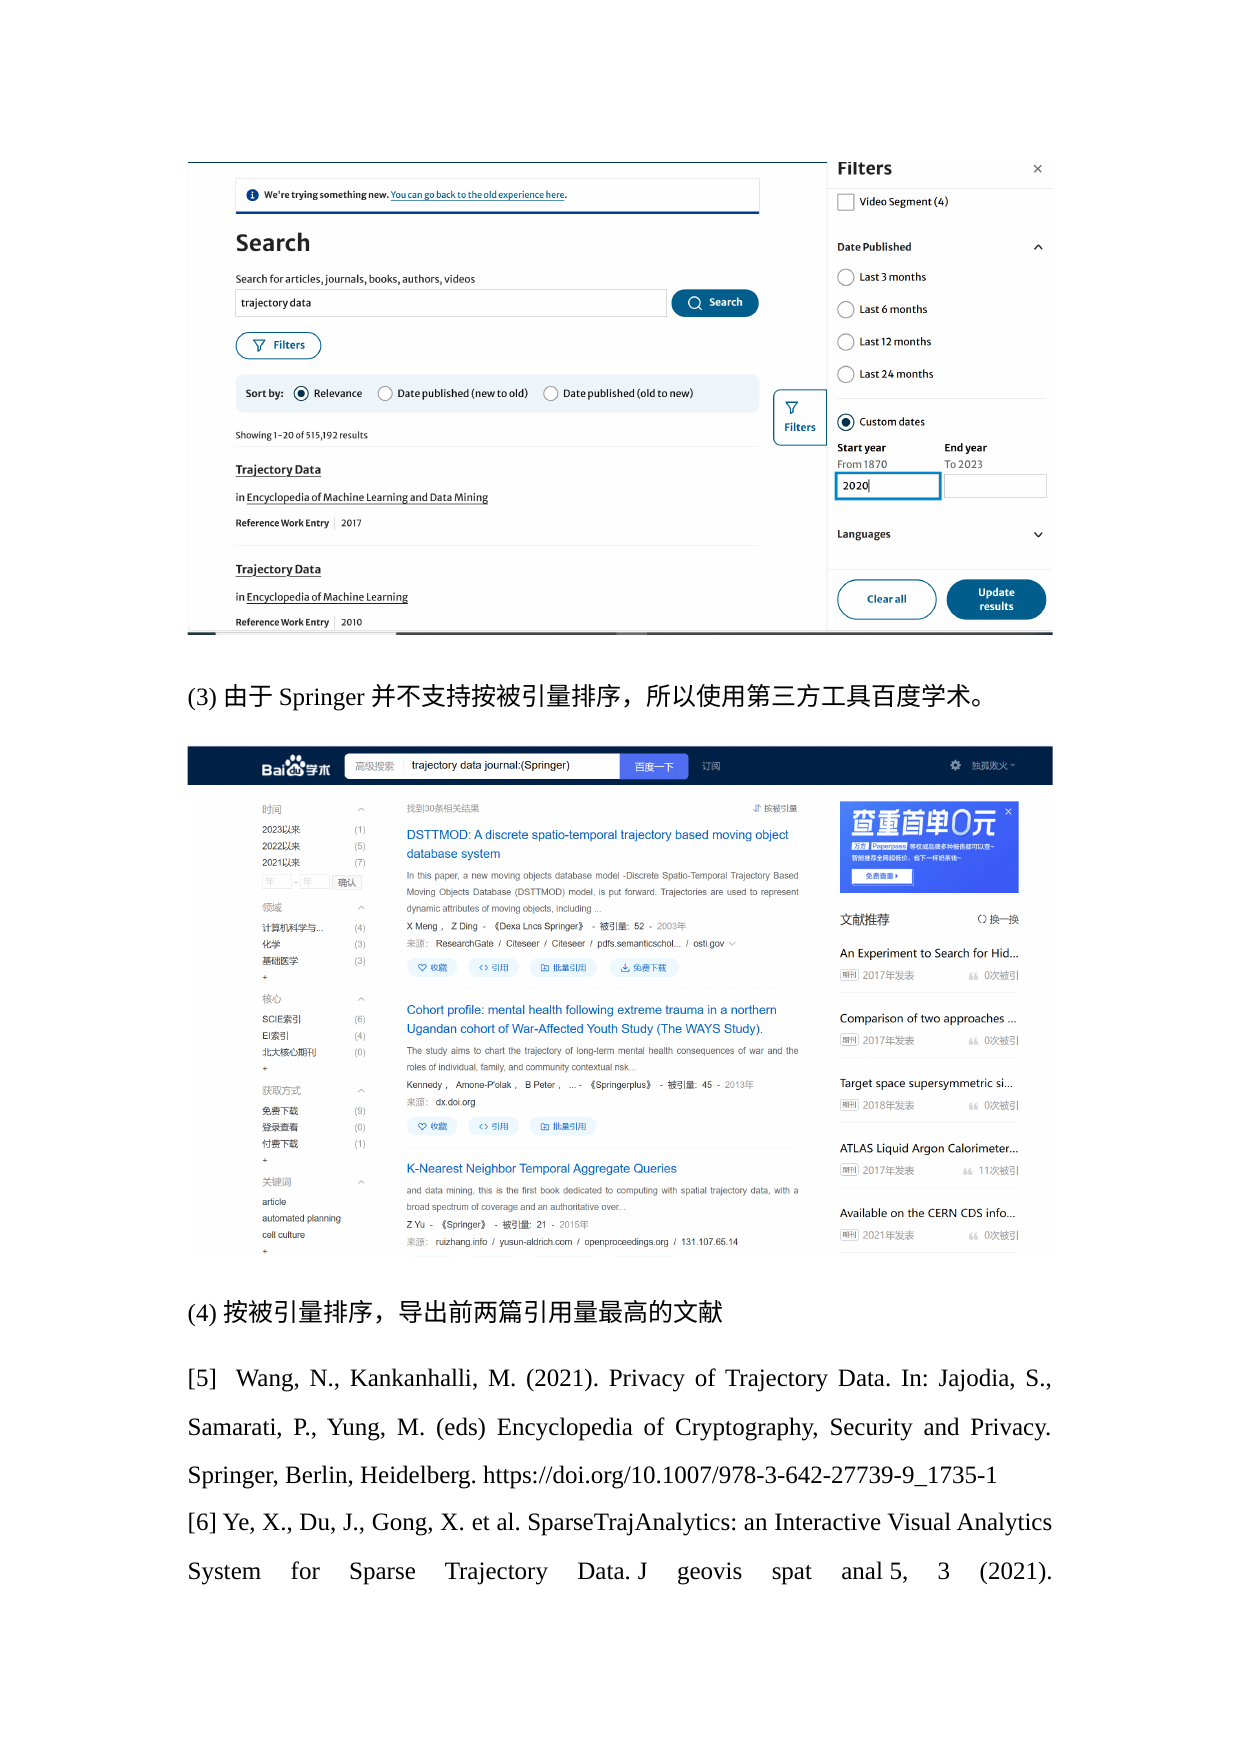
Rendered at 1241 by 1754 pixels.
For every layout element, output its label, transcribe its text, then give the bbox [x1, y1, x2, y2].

text [5] Wang, N., Kankanhalli, M. (2021). Privacy of Trajectory Data. In: Jajodia, S., Samarati, P., Yung, M. (eds) Encyclopedia of Cryptography, Security and Privacy. Springer, Berlin, Heidelberg. https://doi.org/10.1007/978-3-642-27739-9_1735-1 [187, 1361, 1053, 1491]
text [187, 1505, 1053, 1587]
picture [187, 162, 1053, 635]
text (4) 按被引量排序，导出前两篇引用量最高的文献 [187, 1278, 1053, 1343]
text (3) 由于 Springer 并不支持按被引量排序，所以使用第三方工具百度学术。 [187, 662, 1053, 727]
picture [187, 745, 1053, 1257]
